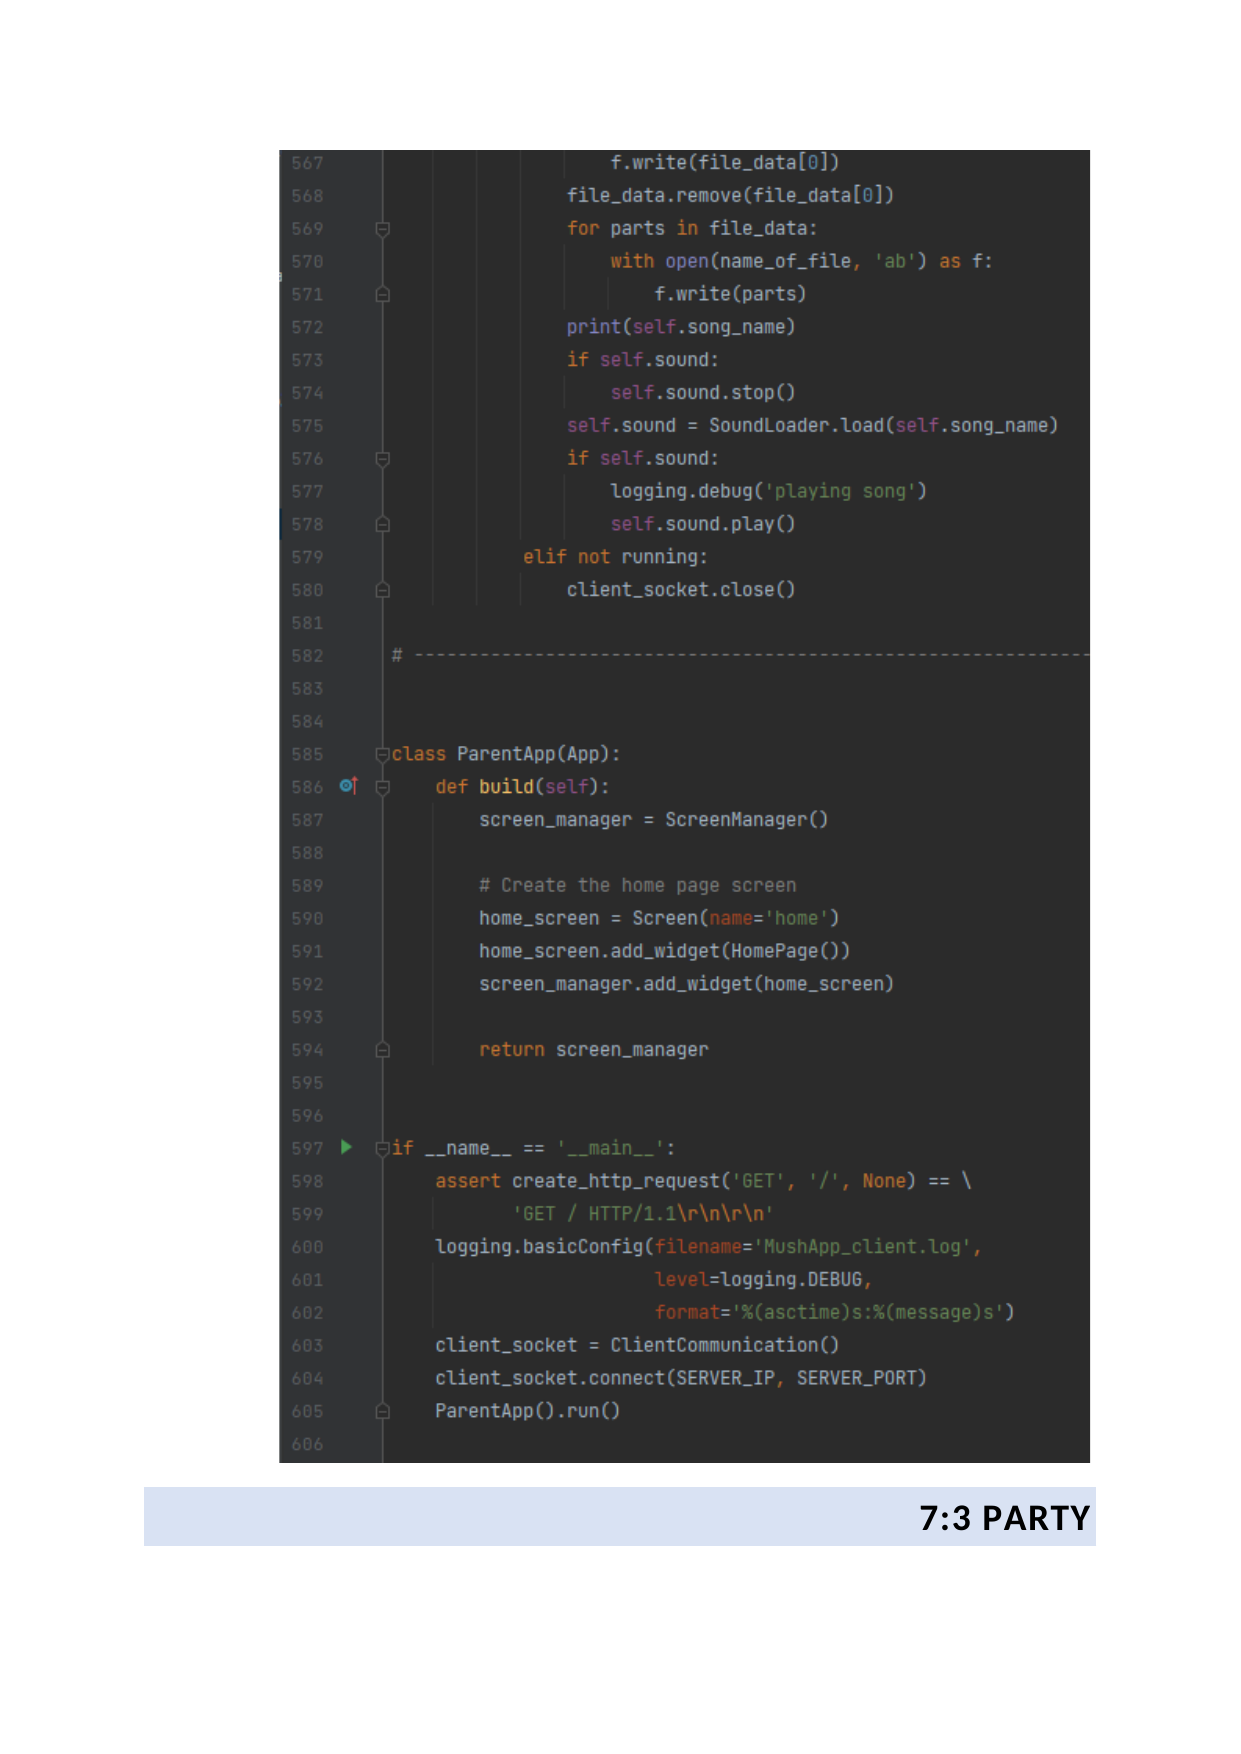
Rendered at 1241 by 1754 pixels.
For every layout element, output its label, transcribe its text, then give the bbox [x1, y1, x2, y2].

picture [279, 150, 1091, 1463]
subtitle 7:3 Party [150, 1494, 1090, 1539]
